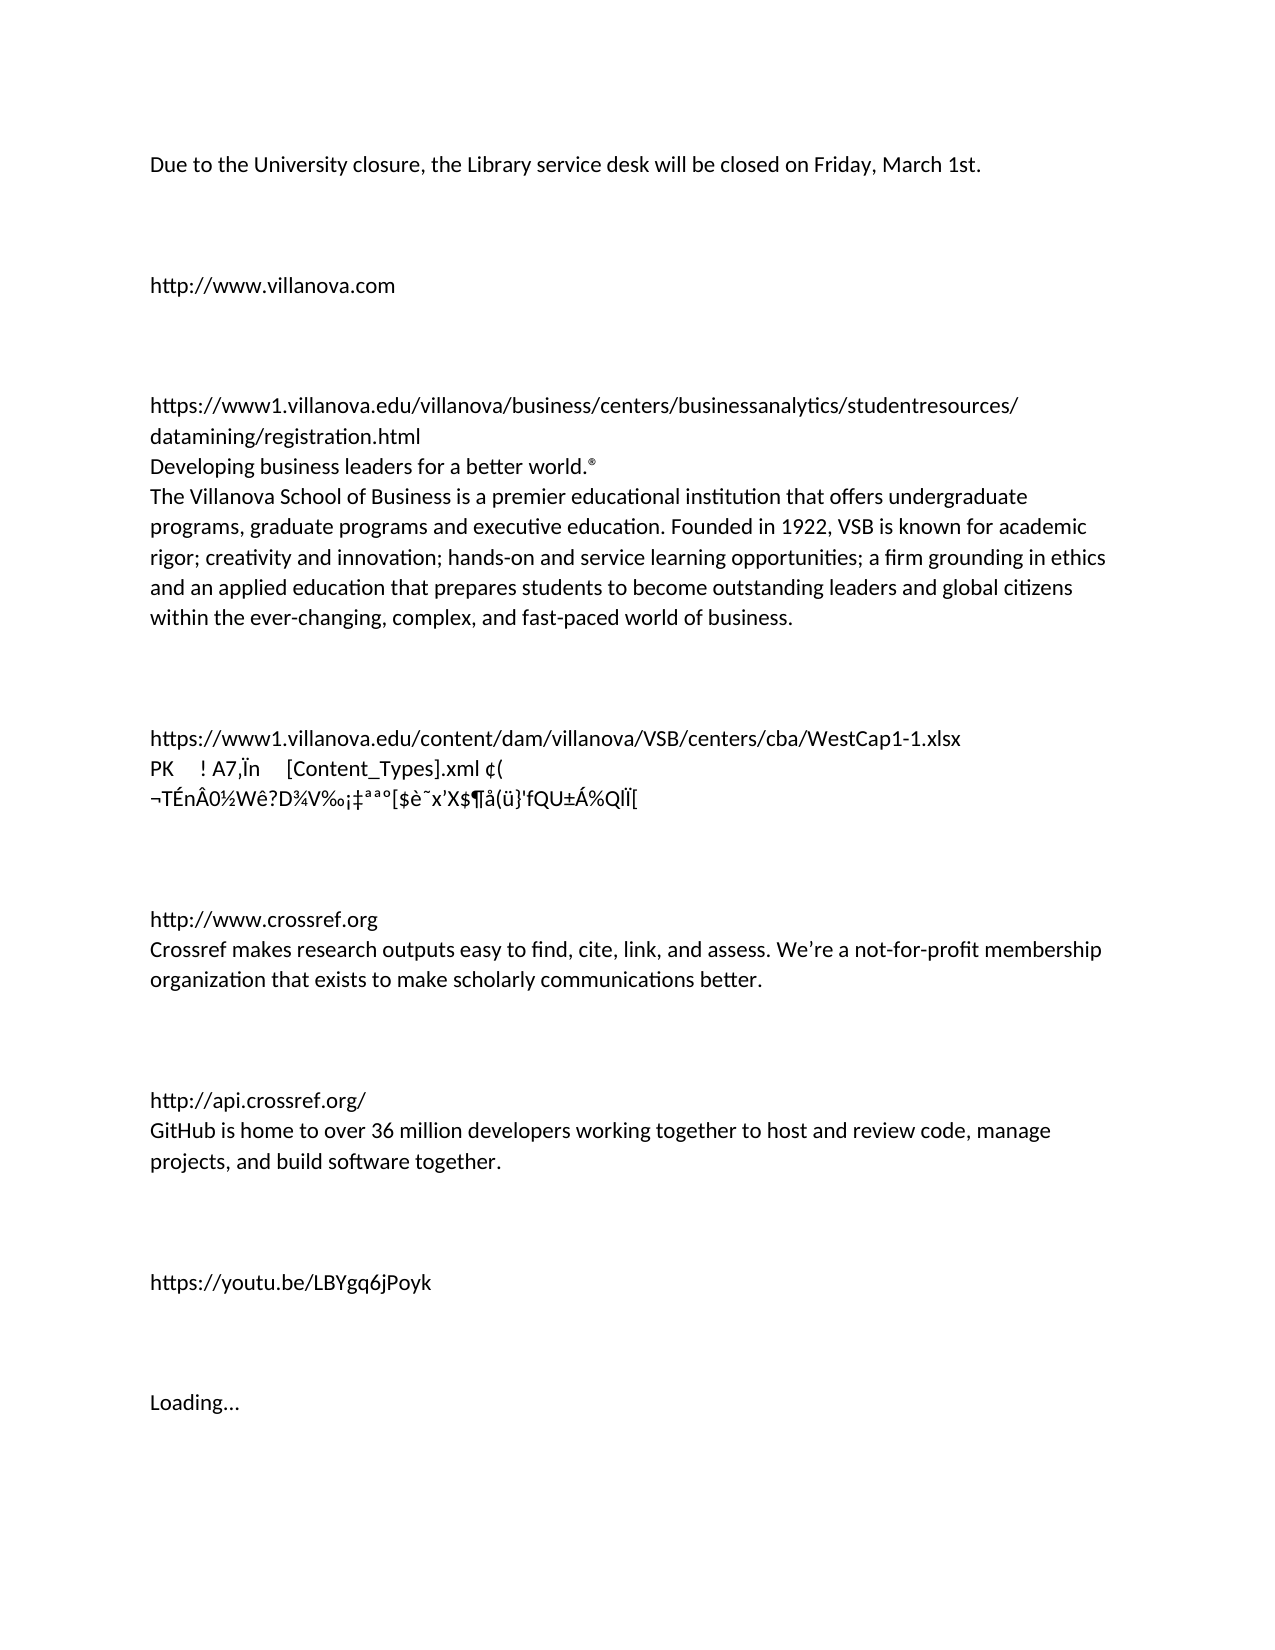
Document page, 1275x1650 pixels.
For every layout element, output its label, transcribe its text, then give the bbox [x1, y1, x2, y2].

text http://www.villanova.com [150, 271, 1125, 299]
text Crossref makes research outputs easy to find, cite, link, and assess. We’re a not-for-profit membership organization that exists to make scholarly communications better. [150, 935, 1125, 994]
text https://youtu.be/LBYgq6jPoyk [150, 1268, 1125, 1296]
text http://api.crossref.org/ [150, 1086, 1125, 1114]
text Due to the University closure, the Library service desk will be closed on Friday, March 1st. [150, 150, 1125, 178]
text http://www.crossref.org [150, 905, 1125, 933]
text Developing business leaders for a better world.® [150, 452, 1125, 480]
text Loading... [150, 1388, 1125, 1417]
text The Villanova School of Business is a premier educational institution that offers undergraduate programs, graduate programs and executive education. Founded in 1922, VSB is known for academic rigor; creativity and innovation; hands-on and service learning opportunities; a firm grounding in ethics and an applied education that prepares students to become outstanding leaders and global citizens within the ever-changing, complex, and fast-paced world of business. [150, 482, 1125, 631]
text GitHub is home to over 36 million developers working together to host and review code, manage projects, and build software together. [150, 1117, 1125, 1175]
text https://www1.villanova.edu/villanova/business/centers/businessanalytics/studentresources/datamining/registration.html [150, 392, 1125, 450]
text PK ! A7‚Ïn [Content_Types].xml ¢( ¬TÉnÂ0½Wê?D¾V‰¡‡ªªº[$è˜x’X$¶å(ü}'fQU±Á%QlÏ[ [150, 754, 1125, 812]
text https://www1.villanova.edu/content/dam/villanova/VSB/centers/cba/WestCap1-1.xlsx [150, 724, 1125, 752]
